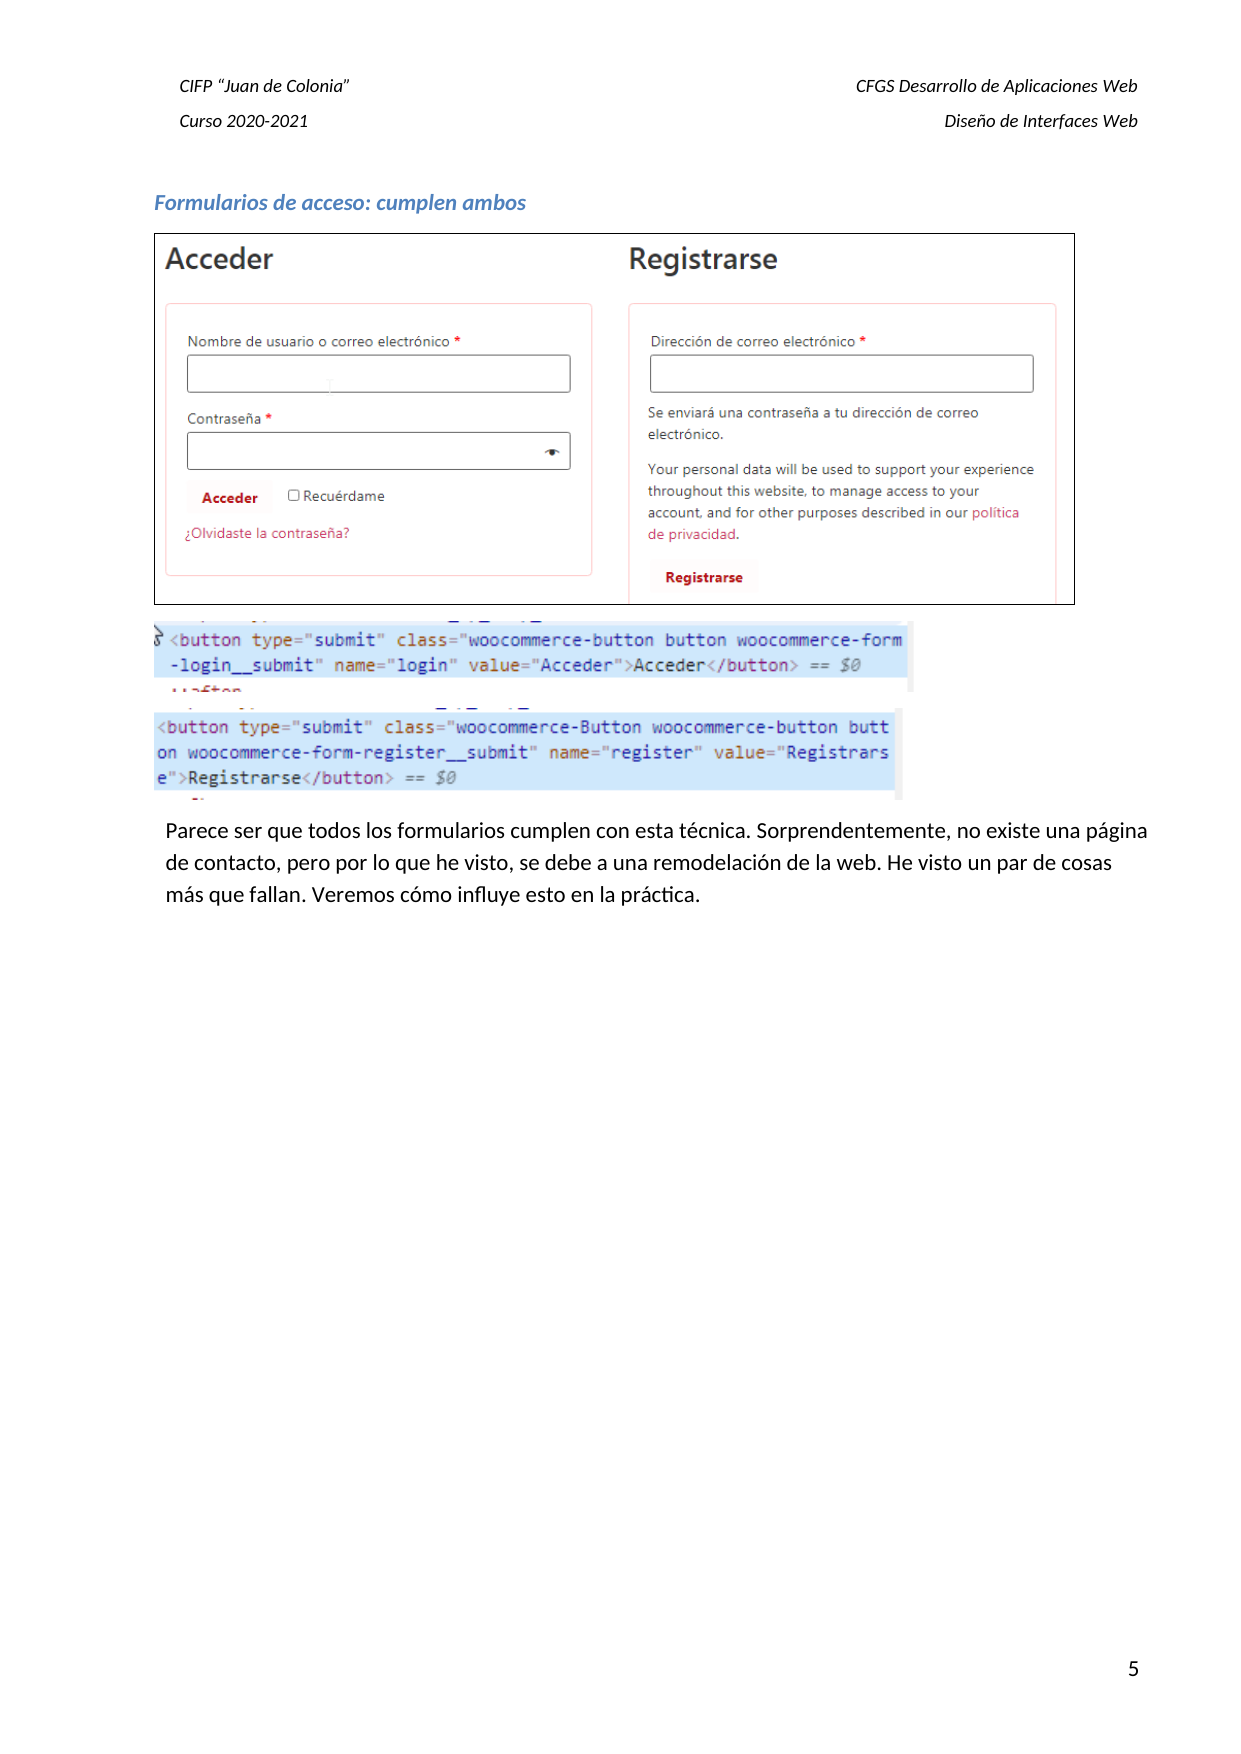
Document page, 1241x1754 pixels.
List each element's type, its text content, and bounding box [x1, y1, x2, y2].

text Formularios de acceso: cumplen ambos [154, 188, 1151, 216]
text Parece ser que todos los formularios cumplen con esta técnica. Sorprendentemente, no existe una página de contacto, pero por lo que he visto, se debe a una remodelación de la web. He visto un par de cosas más que fallan. Veremos cómo influye esto en la práctica. [165, 816, 1151, 908]
picture [154, 708, 903, 800]
picture [154, 621, 914, 692]
picture [155, 234, 1074, 604]
